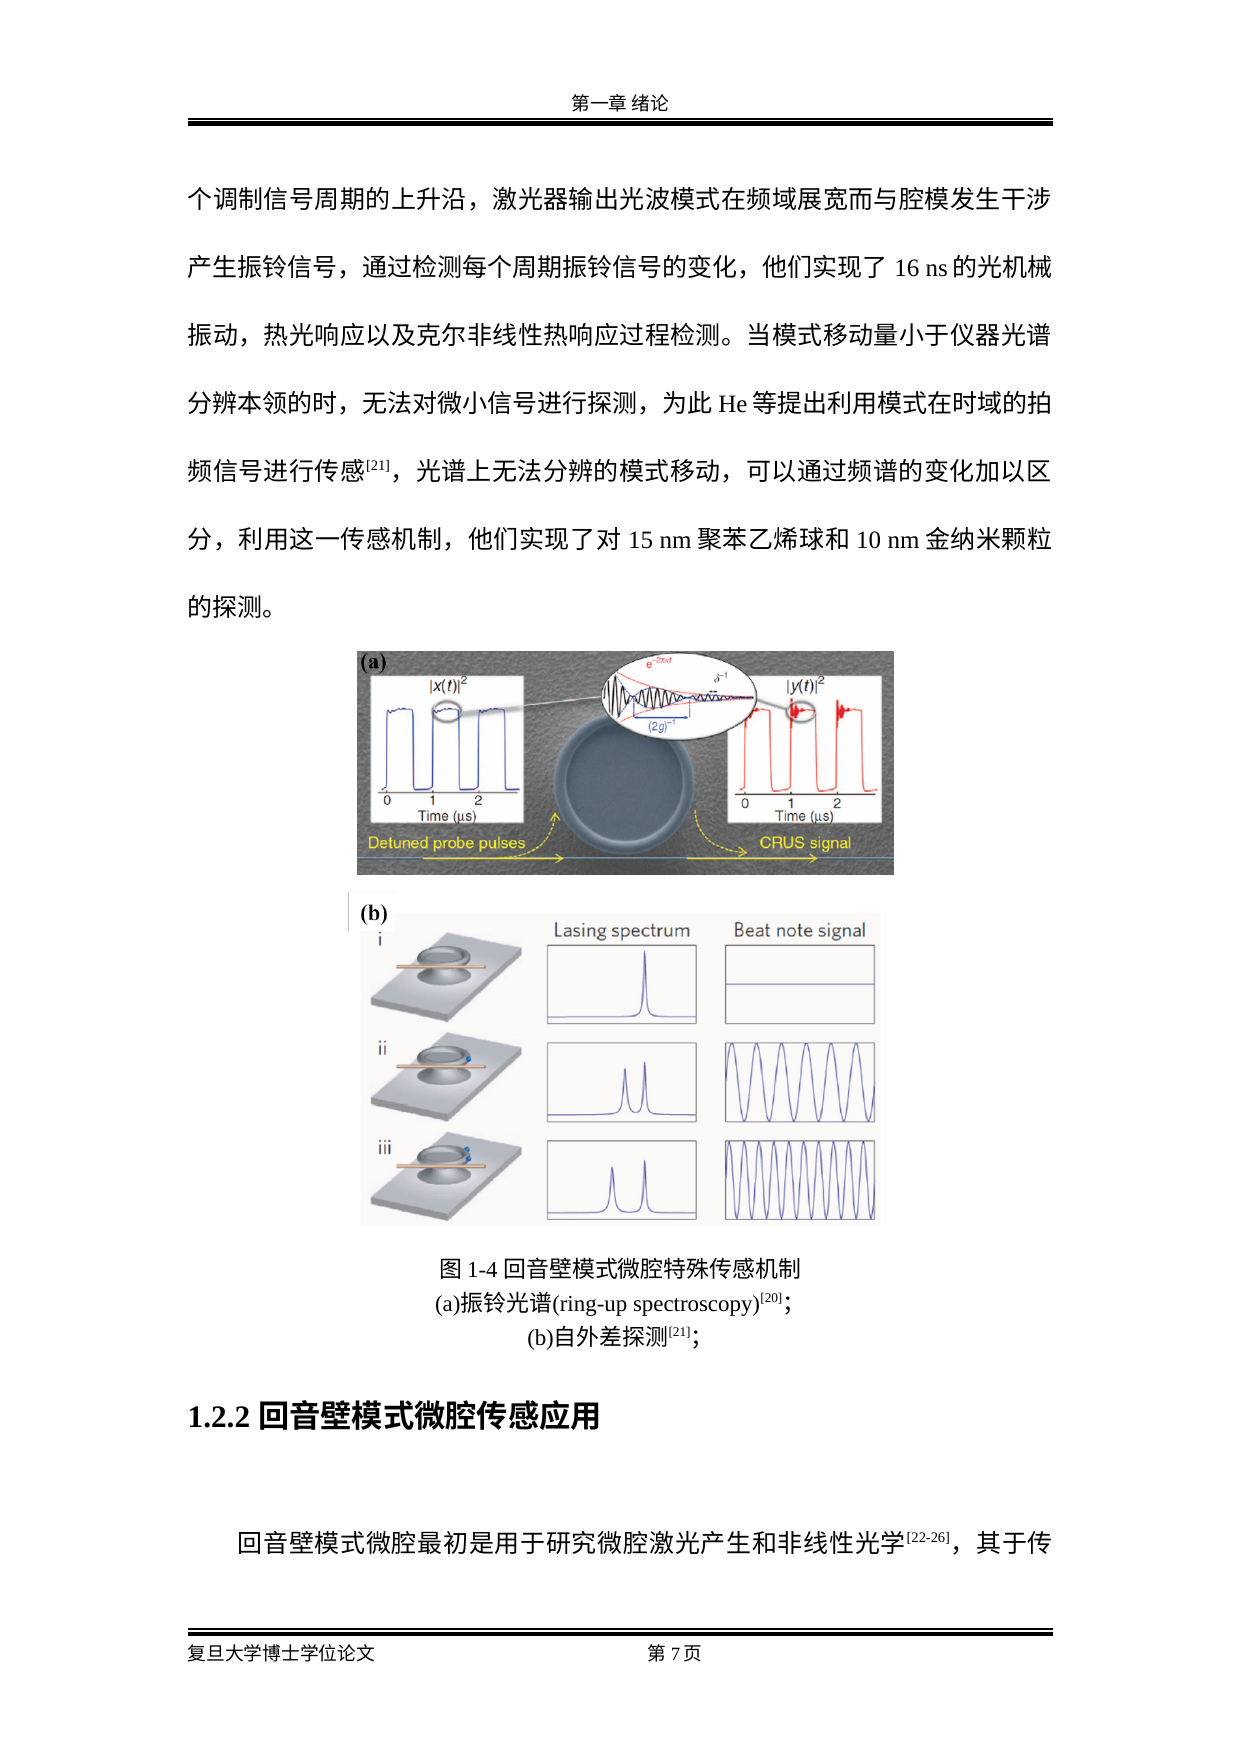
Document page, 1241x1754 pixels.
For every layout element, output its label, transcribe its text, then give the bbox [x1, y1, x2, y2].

subtitle 1.2.2 回音壁模式微腔传感应用 [187, 1379, 1053, 1447]
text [187, 1507, 1053, 1575]
text (a)振铃光谱(ring-up spectroscopy)[20]； [187, 1284, 1053, 1318]
text (b)自外差探测[21]； [187, 1318, 1053, 1352]
picture [346, 639, 894, 1226]
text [187, 164, 1053, 639]
text 图1-4 回音壁模式微腔特殊传感机制 [187, 1251, 1053, 1284]
